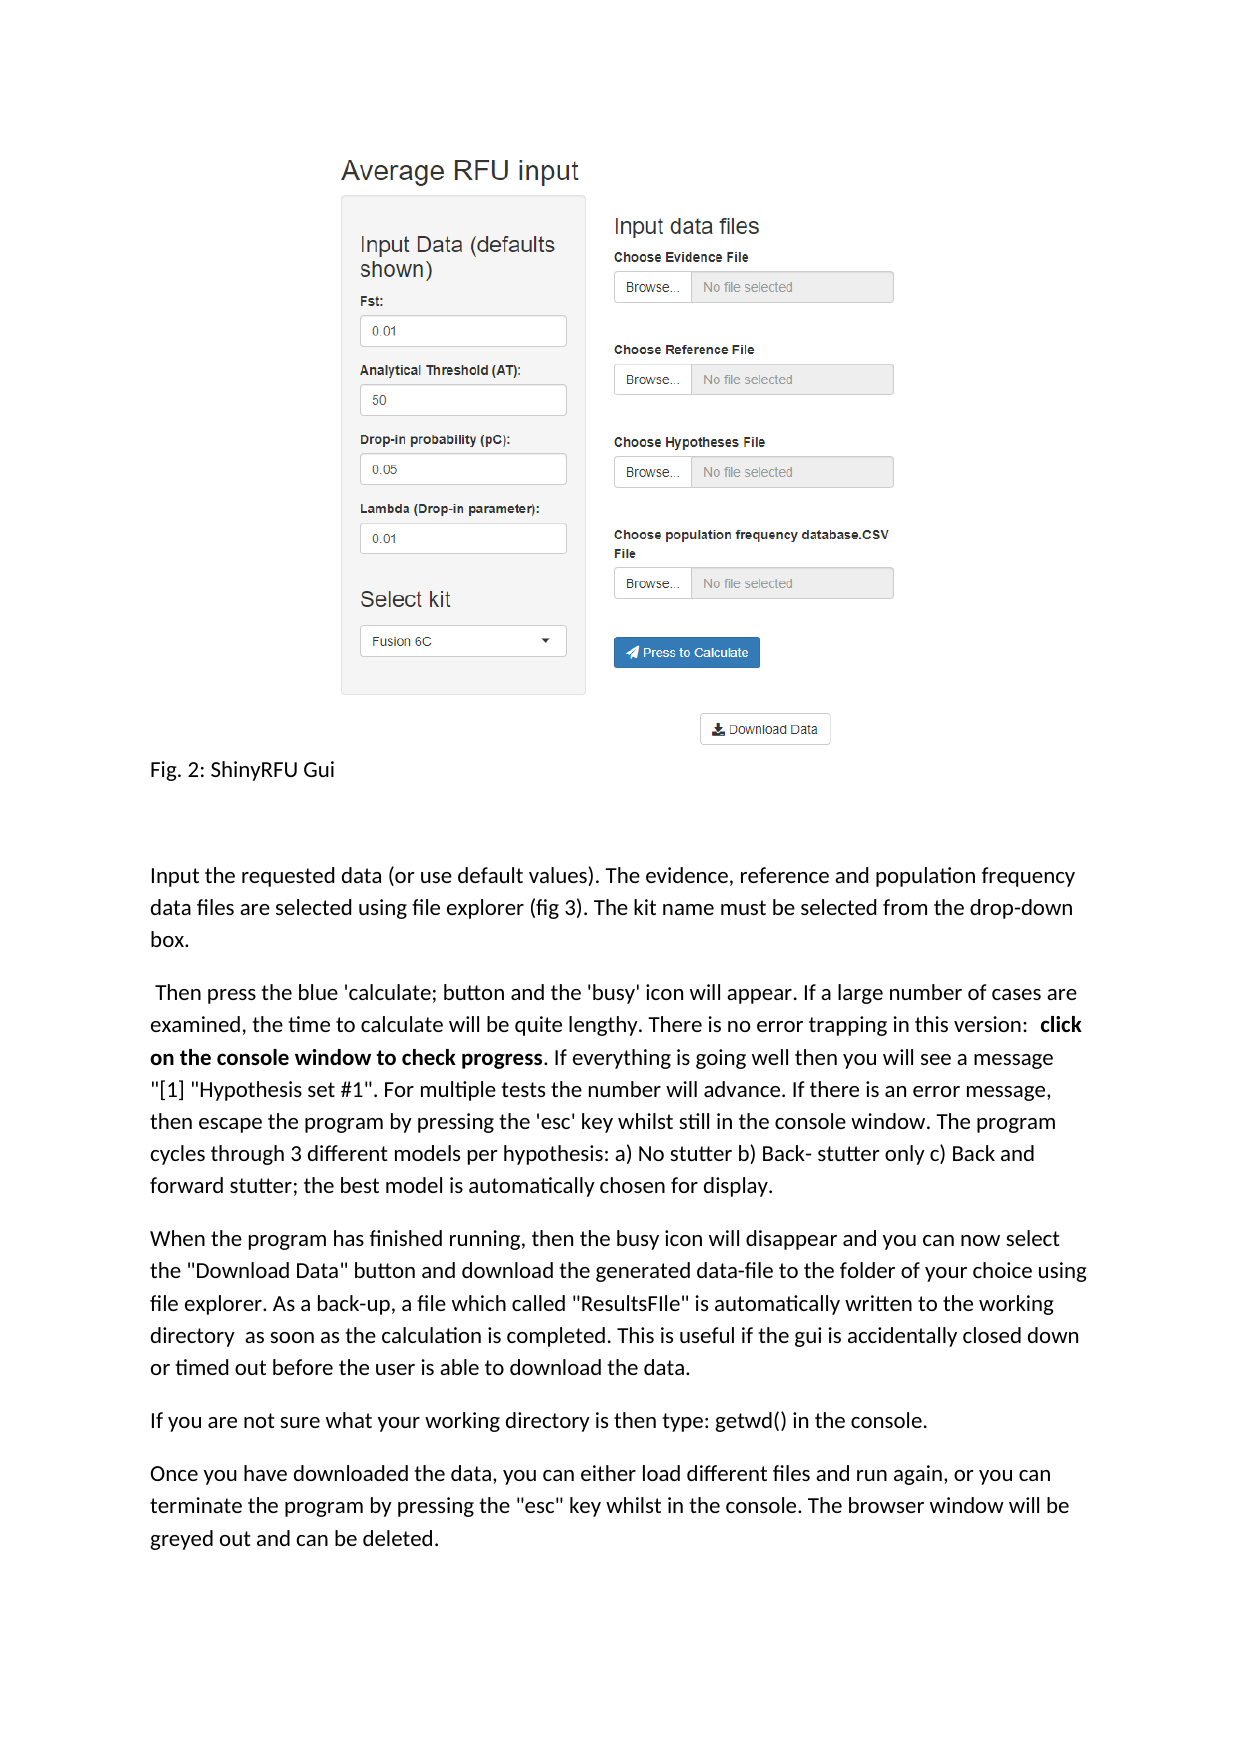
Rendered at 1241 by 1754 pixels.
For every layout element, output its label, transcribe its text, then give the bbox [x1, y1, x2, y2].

text Once you have downloaded the data, you can either load different files and run again, or you can terminate the program by pressing the "esc" key whilst in the console. The browser window will be greyed out and can be deleted. [150, 1459, 1090, 1552]
text Input the requested data (or use default values). The evidence, reference and population frequency data files are selected using file explorer (fig 3). The kit name must be selected from the drop-down box. [150, 861, 1090, 953]
text Then press the blue 'calculate; button and the 'busy' icon will appear. If a large number of cases are examined, the time to calculate will be quite lengthy. There is no error trapping in this version: click on the console window to check progress. If everything is going well then you will see a message "[1] "Hypothesis set #1". For multiple tests the number will advance. If there is an error message, then escape the program by pressing the 'esc' key whilst still in the console window. The program cycles through 3 different models per hypothesis: a) No stutter b) Back- stutter only c) Back and forward stutter; the best model is automatically chosen for display. [150, 978, 1090, 1199]
picture [335, 150, 992, 778]
text If you are not sure what your working directory is then type: getwd() in the console. [150, 1406, 1090, 1434]
text When the program has finished running, then the busy icon will disappear and you can now select the "Download Data" button and download the generated data-file to the folder of your choice using file explorer. As a back-up, a file which called "ResultsFIle" is automatically written to the working directory as soon as the calculation is completed. This is useful if the gui is accidentally closed down or timed out before the user is able to download the data. [150, 1224, 1090, 1381]
